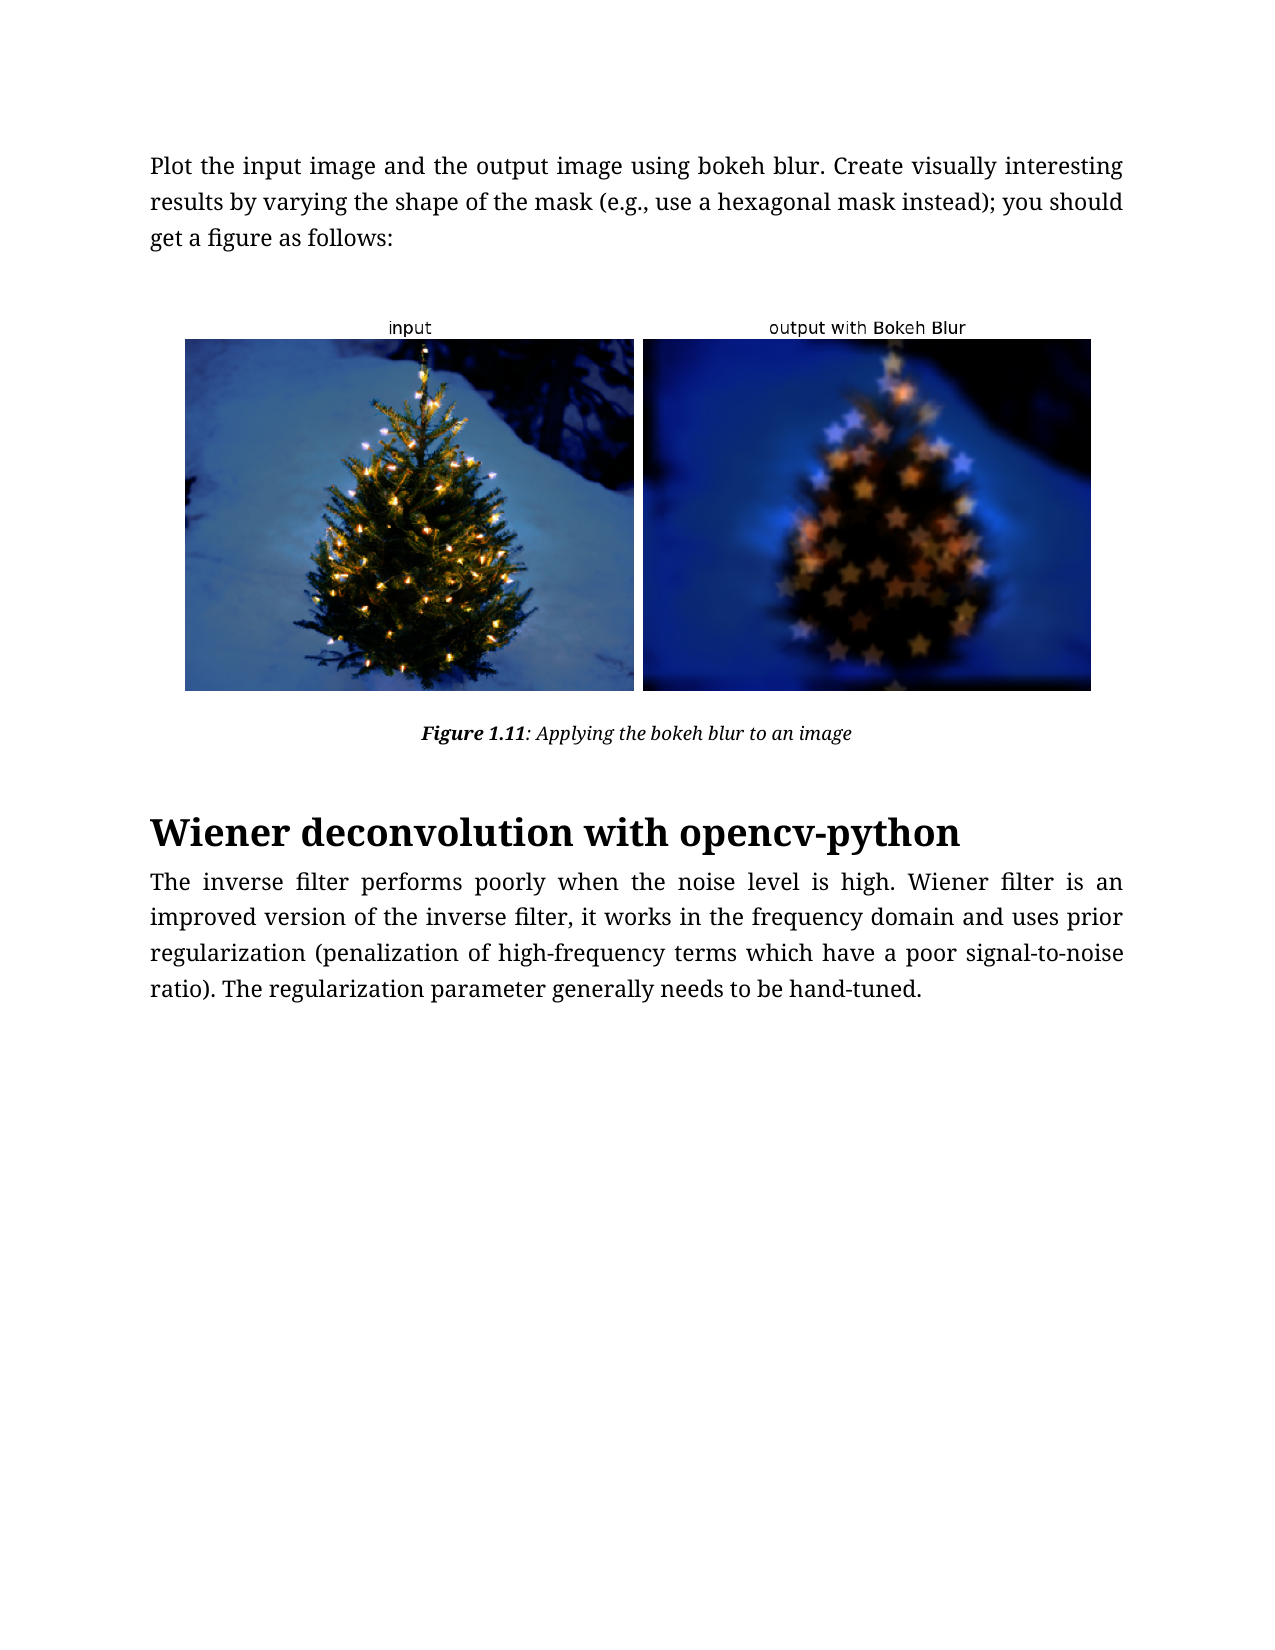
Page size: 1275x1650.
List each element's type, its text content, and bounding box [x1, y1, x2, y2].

text The inverse filter performs poorly when the noise level is high. Wiener filter is an improved version of the inverse filter, it works in the frequency domain and uses prior regularization (penalization of high-frequency terms which have a poor signal-to-noise ratio). The regularization parameter generally needs to be hand-tuned. [150, 865, 1125, 1004]
text Plot the input image and the output image using bokeh blur. Create visually interesting results by varying the shape of the mask (e.g., use a hexagonal mask instead); you should get a figure as follows: [150, 150, 1125, 253]
text Figure 1.11: Applying the bokeh blur to an image [150, 721, 1125, 746]
subtitle Wiener deconvolution with opencv-python [150, 807, 1125, 858]
picture [179, 314, 1096, 697]
